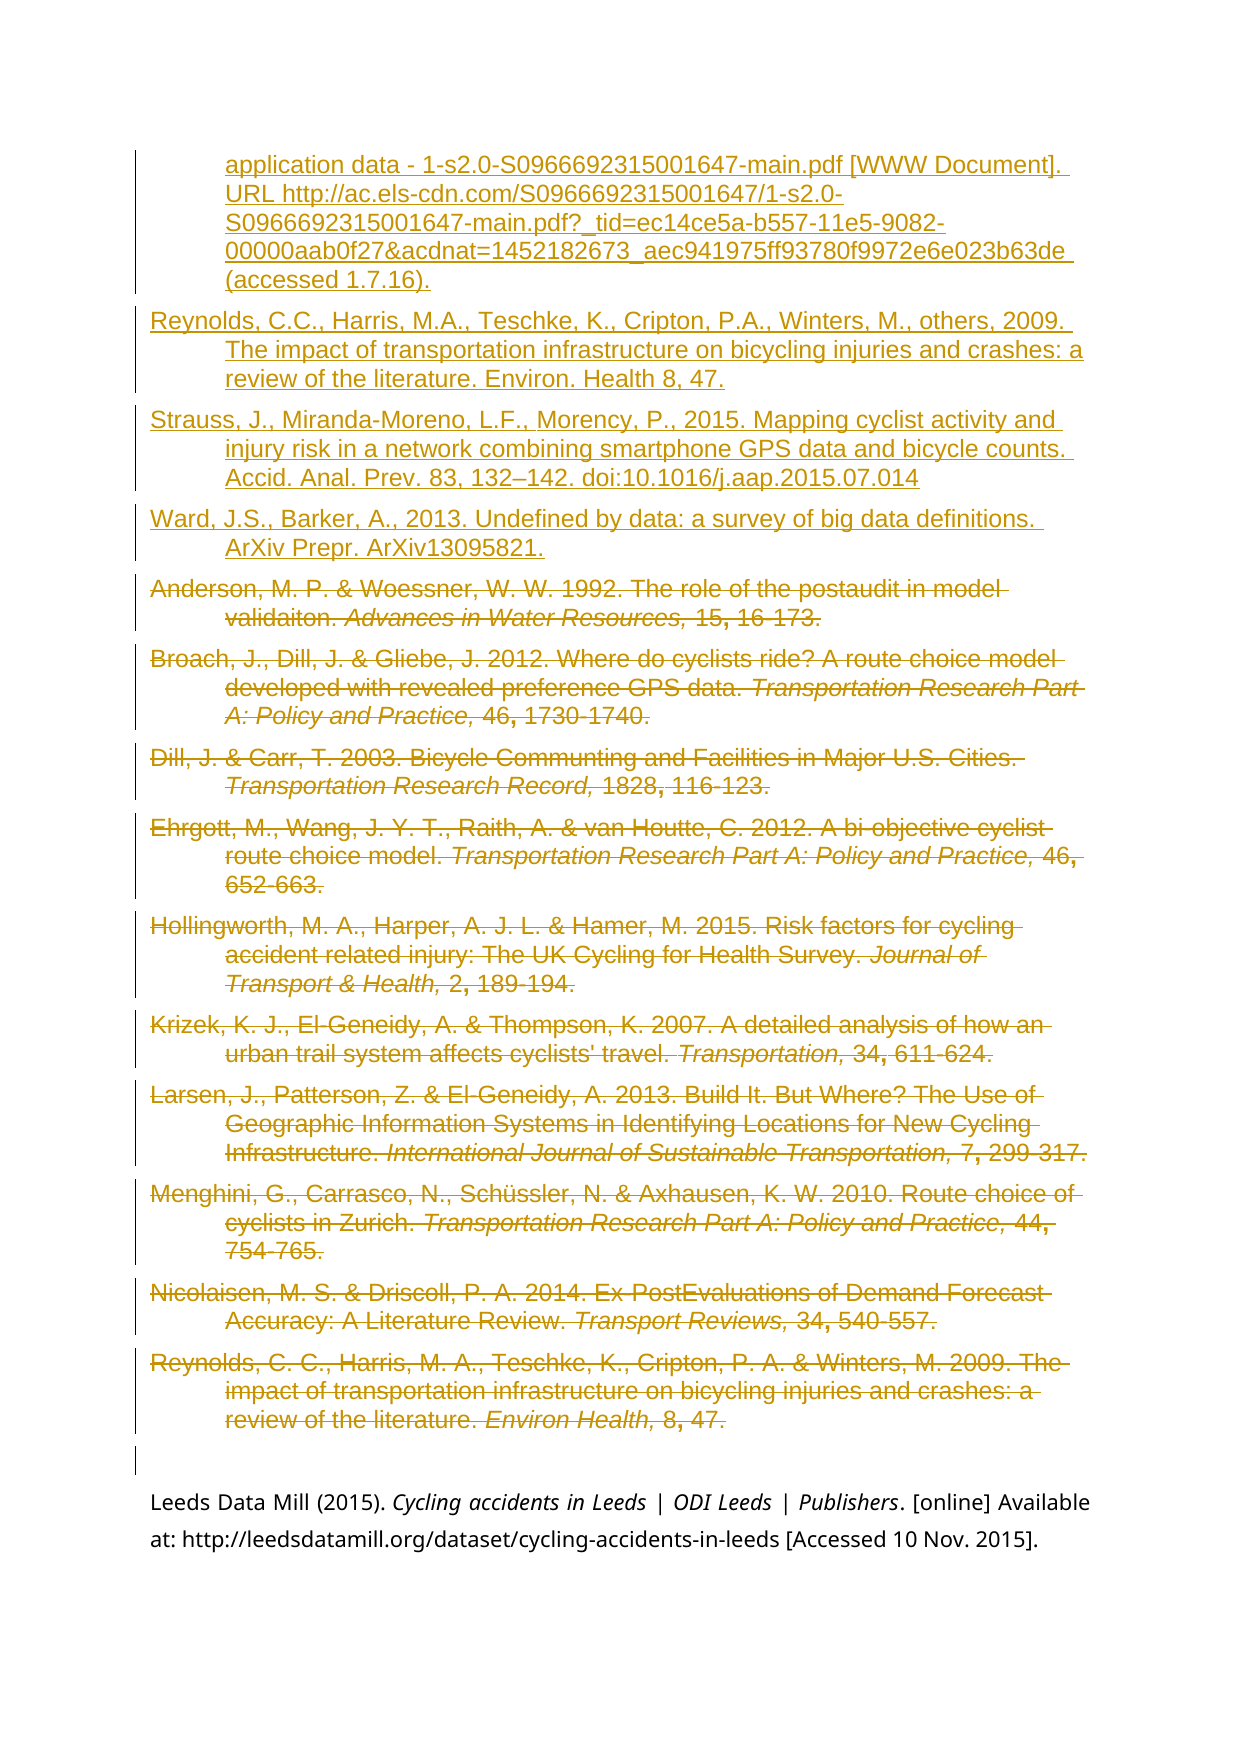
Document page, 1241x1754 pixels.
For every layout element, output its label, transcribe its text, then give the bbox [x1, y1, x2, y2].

subtitle Leeds Data Mill (2015). Cycling accidents in Leeds | ODI Leeds | Publishers. [online] Available at: http://leedsdatamill.org/dataset/cycling-accidents-in-leeds [Accessed 10 Nov. 2015]. [150, 1479, 1090, 1554]
